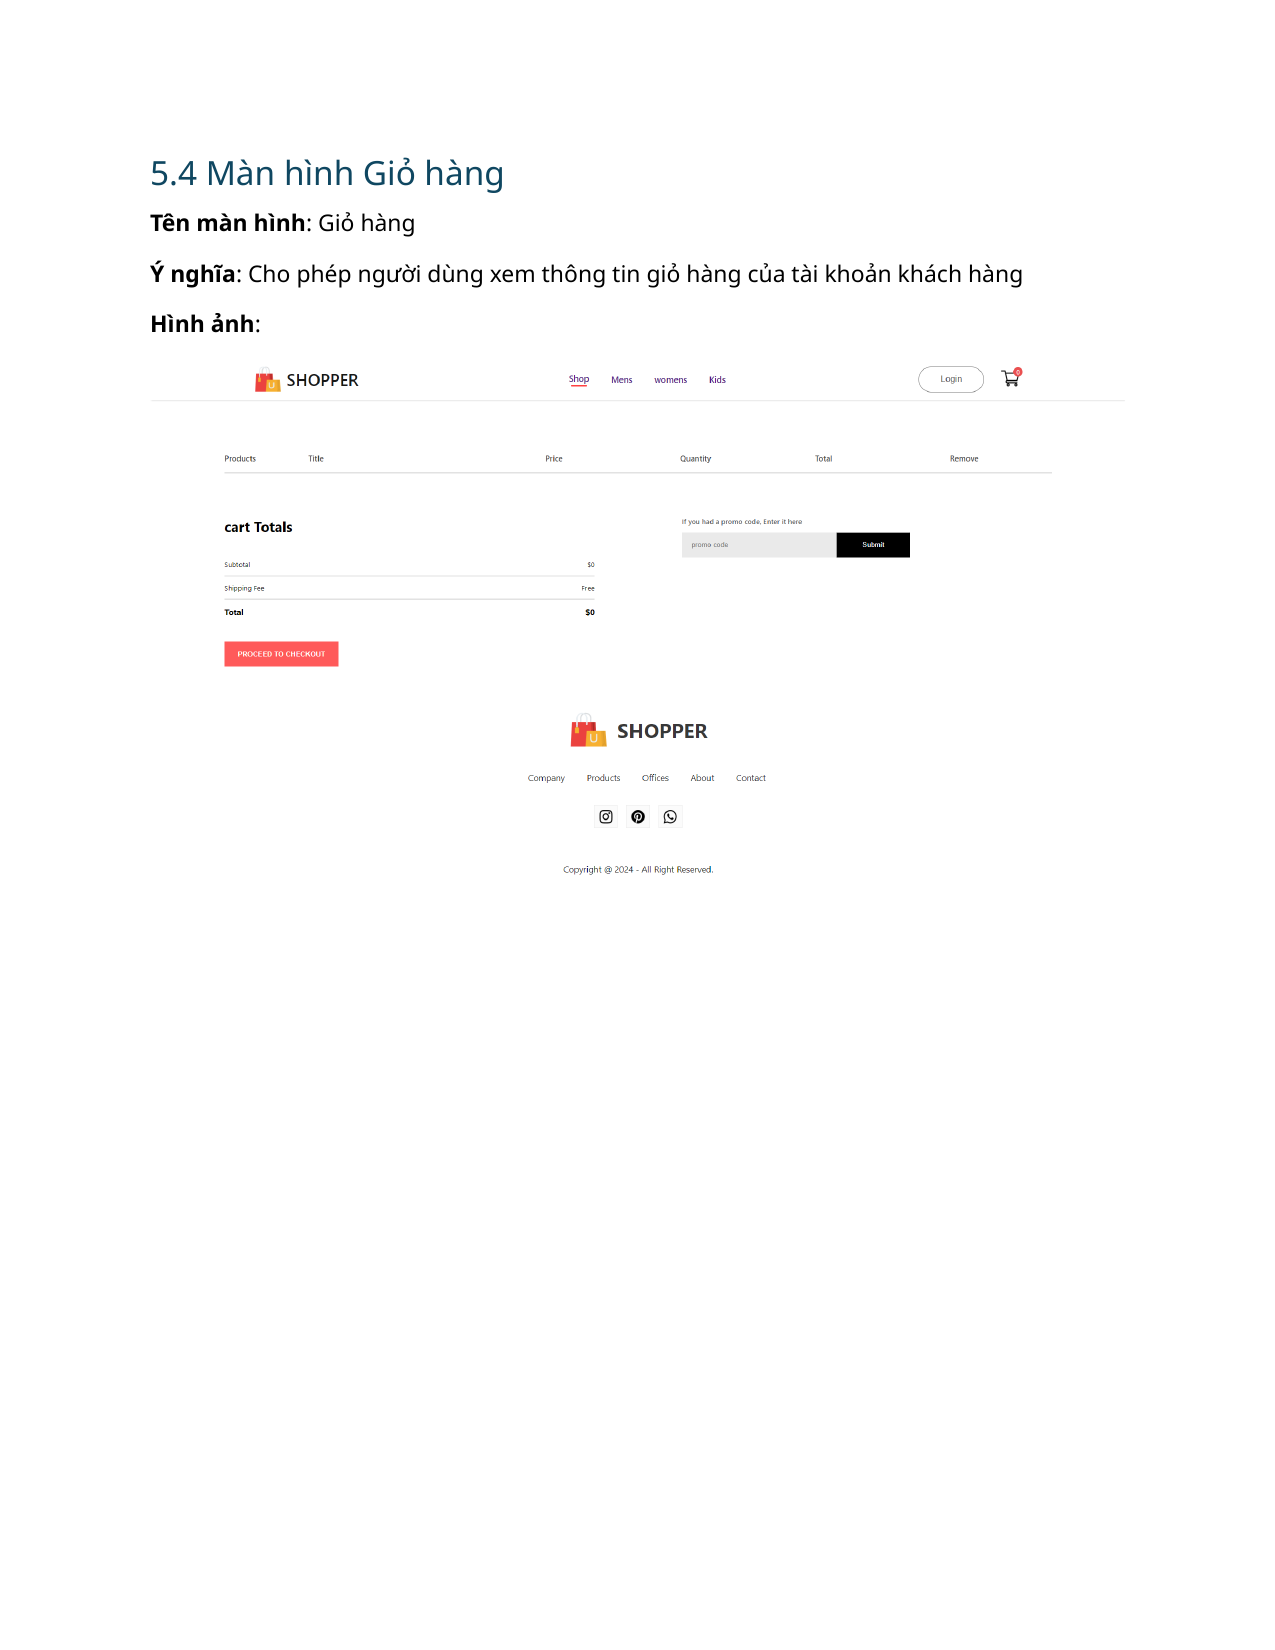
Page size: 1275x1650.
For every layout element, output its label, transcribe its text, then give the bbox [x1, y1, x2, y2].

subtitle 5.4 Màn hình Giỏ hàng [150, 150, 1125, 195]
text Tên màn hình: Giỏ hàng [150, 207, 1125, 238]
picture [150, 358, 1125, 887]
text Hình ảnh: [150, 308, 1125, 339]
text Ý nghĩa: Cho phép người dùng xem thông tin giỏ hàng của tài khoản khách hàng [150, 258, 1125, 289]
